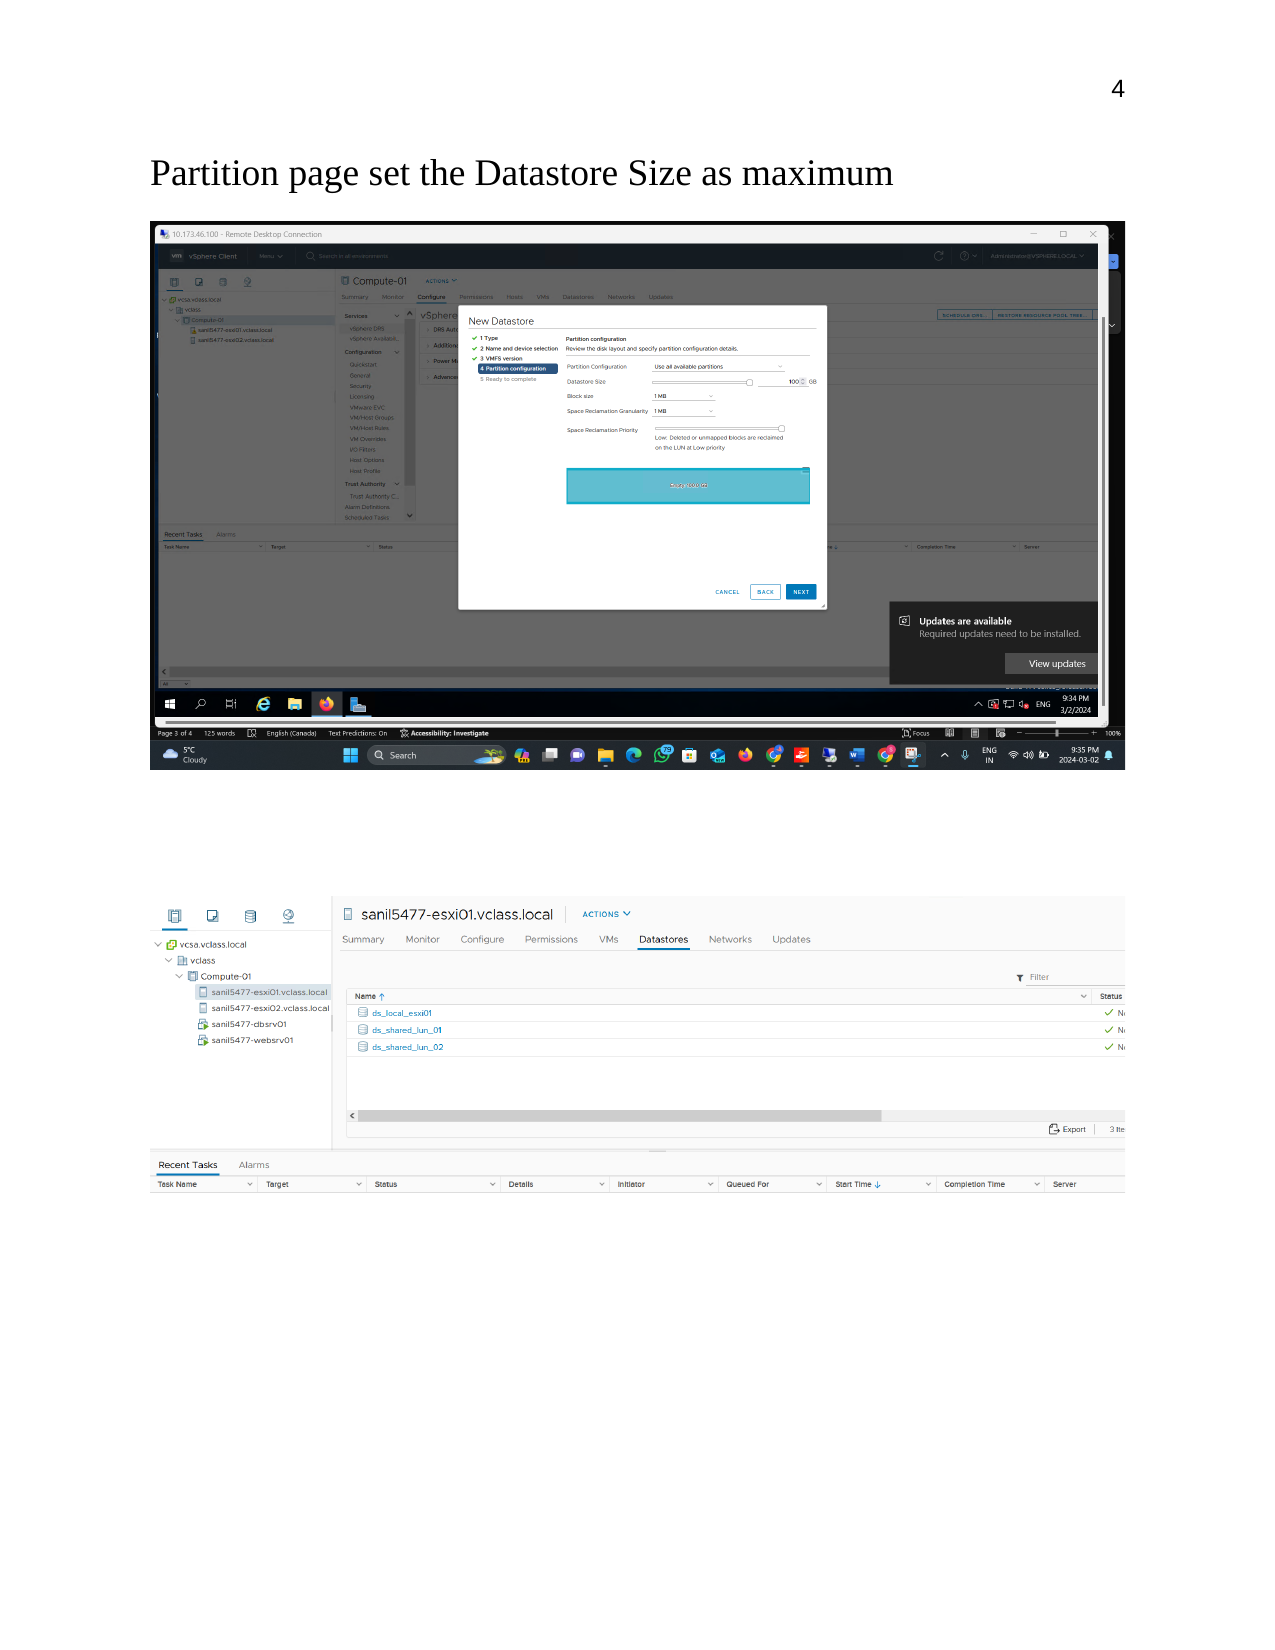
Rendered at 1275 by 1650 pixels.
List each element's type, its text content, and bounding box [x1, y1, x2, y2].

picture [150, 221, 1125, 770]
picture [150, 896, 1125, 1227]
text Partition page set the Datastore Size as maximum [150, 150, 1125, 221]
